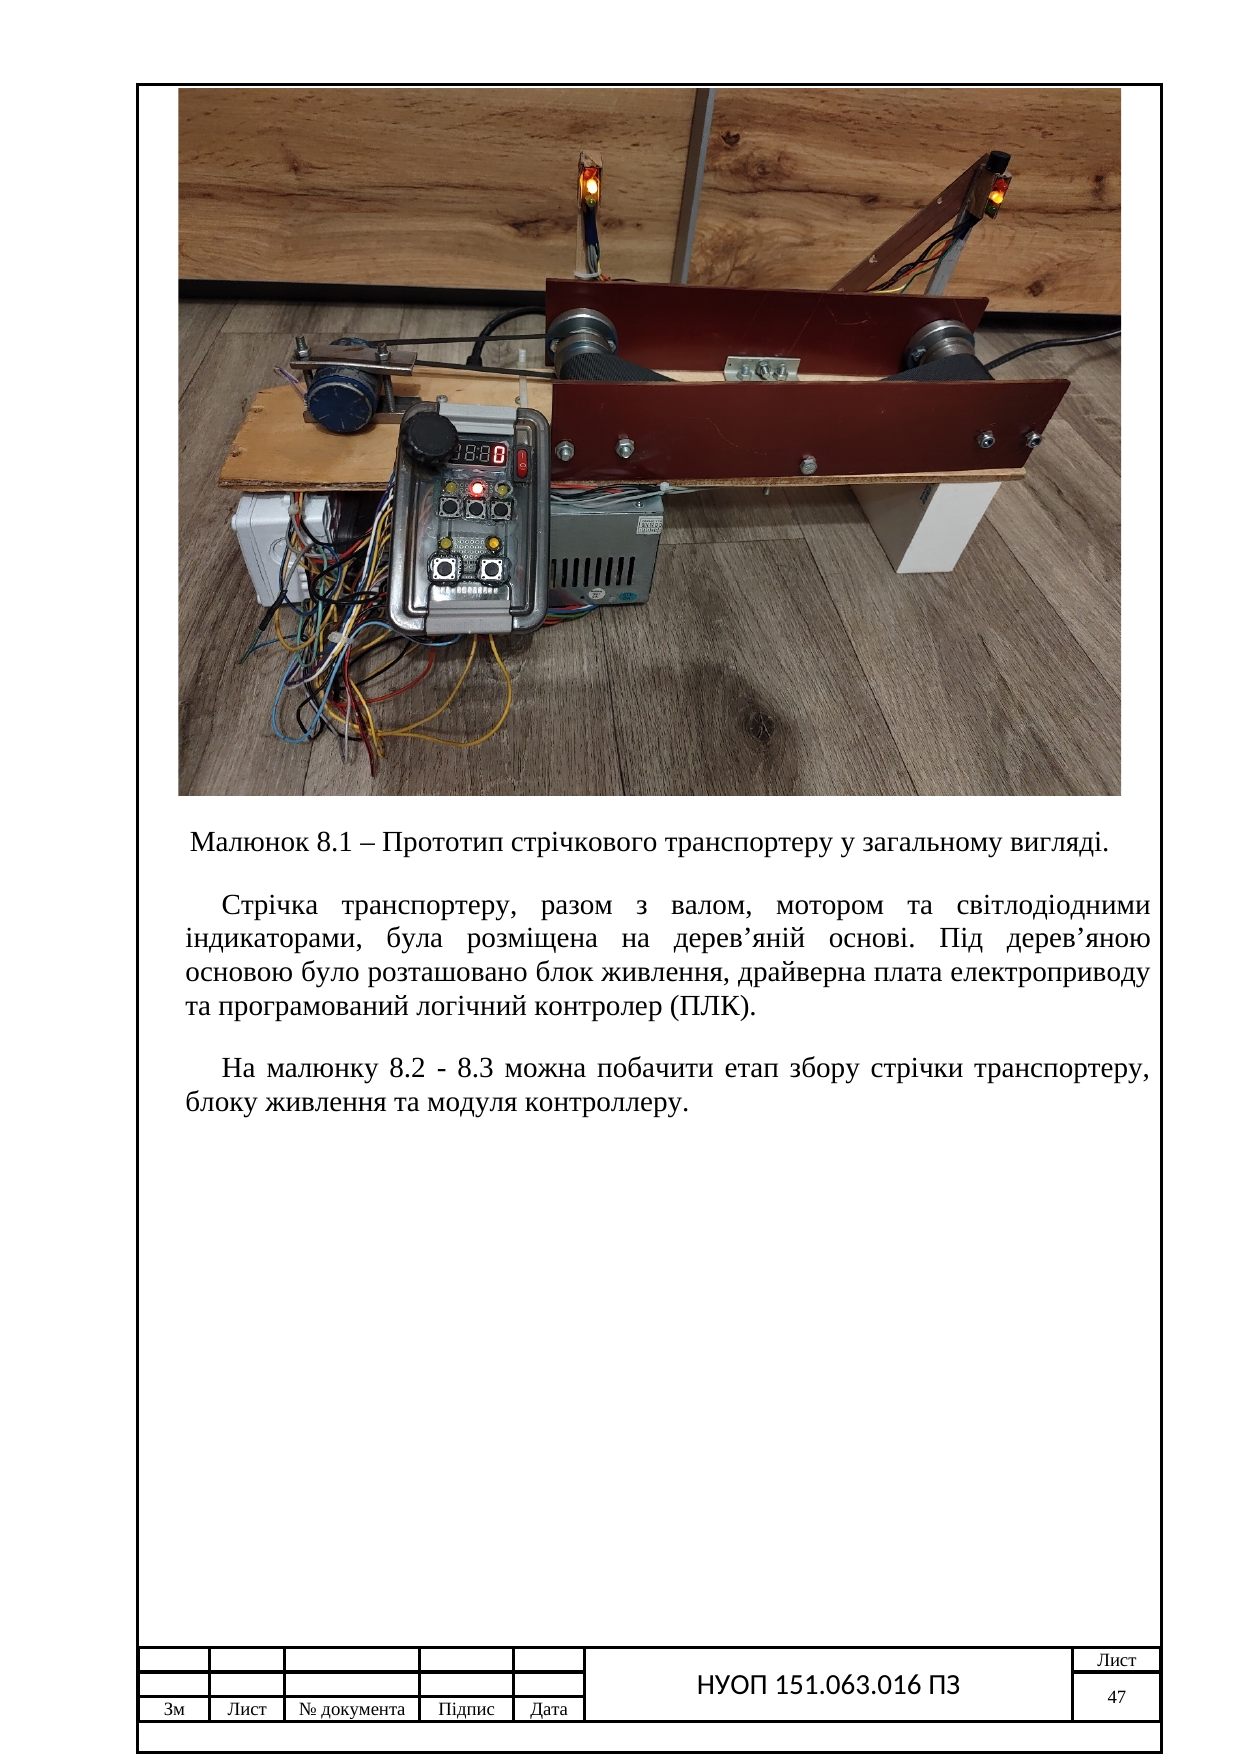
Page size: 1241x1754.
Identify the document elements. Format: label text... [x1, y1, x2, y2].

text На малюнку 8.2 - 8.3 можна побачити етап збору стрічки транспортеру, блоку живлення та модуля контроллеру. [185, 1050, 1152, 1117]
text Малюнок 8.1 – Прототип стрічкового транспортеру у загальному вигляді. [148, 824, 1152, 858]
text Стрічка транспортеру, разом з валом, мотором та світлодіодними індикаторами, була розміщена на дерев’яній основі. Під дерев’яною основою було розташовано блок живлення, драйверна плата електроприводу та програмований логічний контролер (ПЛК). [185, 887, 1152, 1021]
picture [178, 88, 1122, 796]
